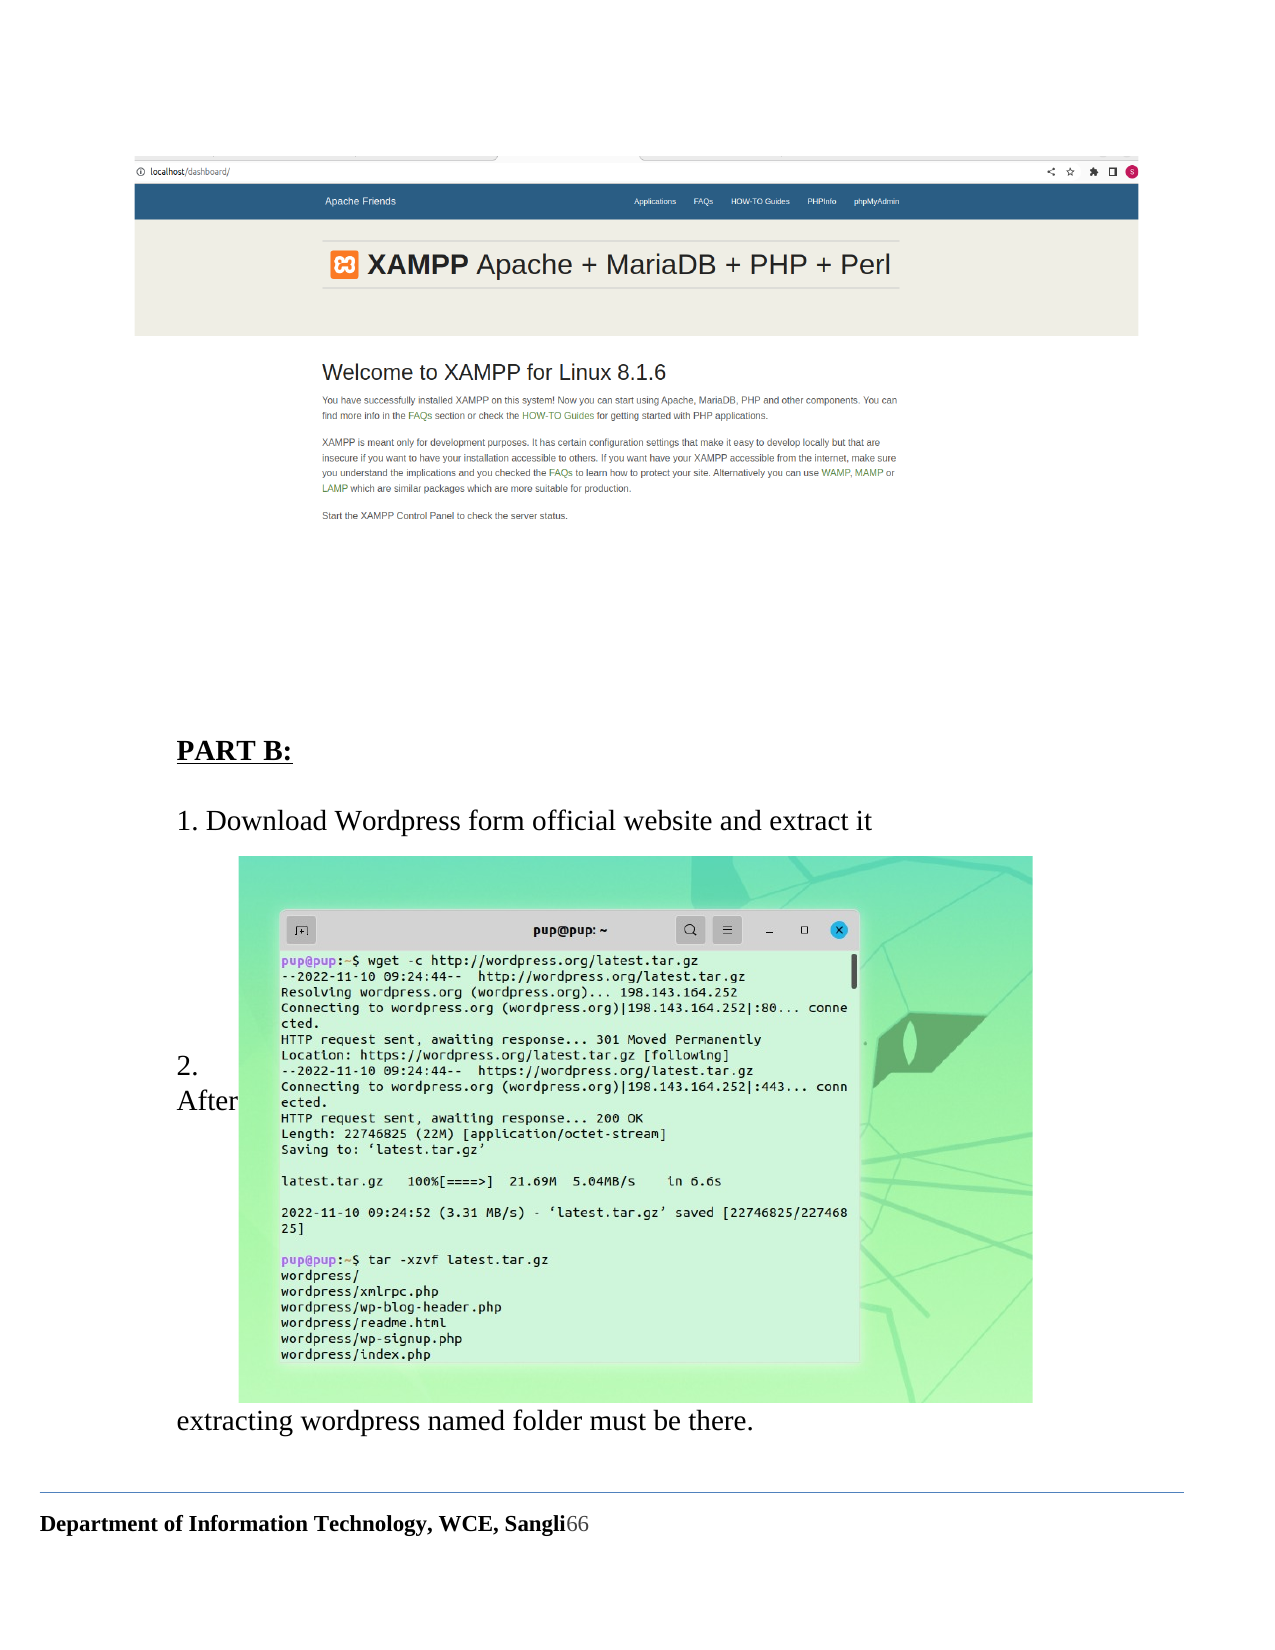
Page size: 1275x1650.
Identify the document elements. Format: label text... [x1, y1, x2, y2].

text 1. Download Wordpress form official website and extract it [176, 803, 1067, 837]
picture [238, 856, 1033, 1403]
text 2. After extracting wordpress named folder must be there. [176, 1048, 1067, 1436]
text PART B: [176, 733, 1067, 767]
picture [134, 156, 1139, 523]
